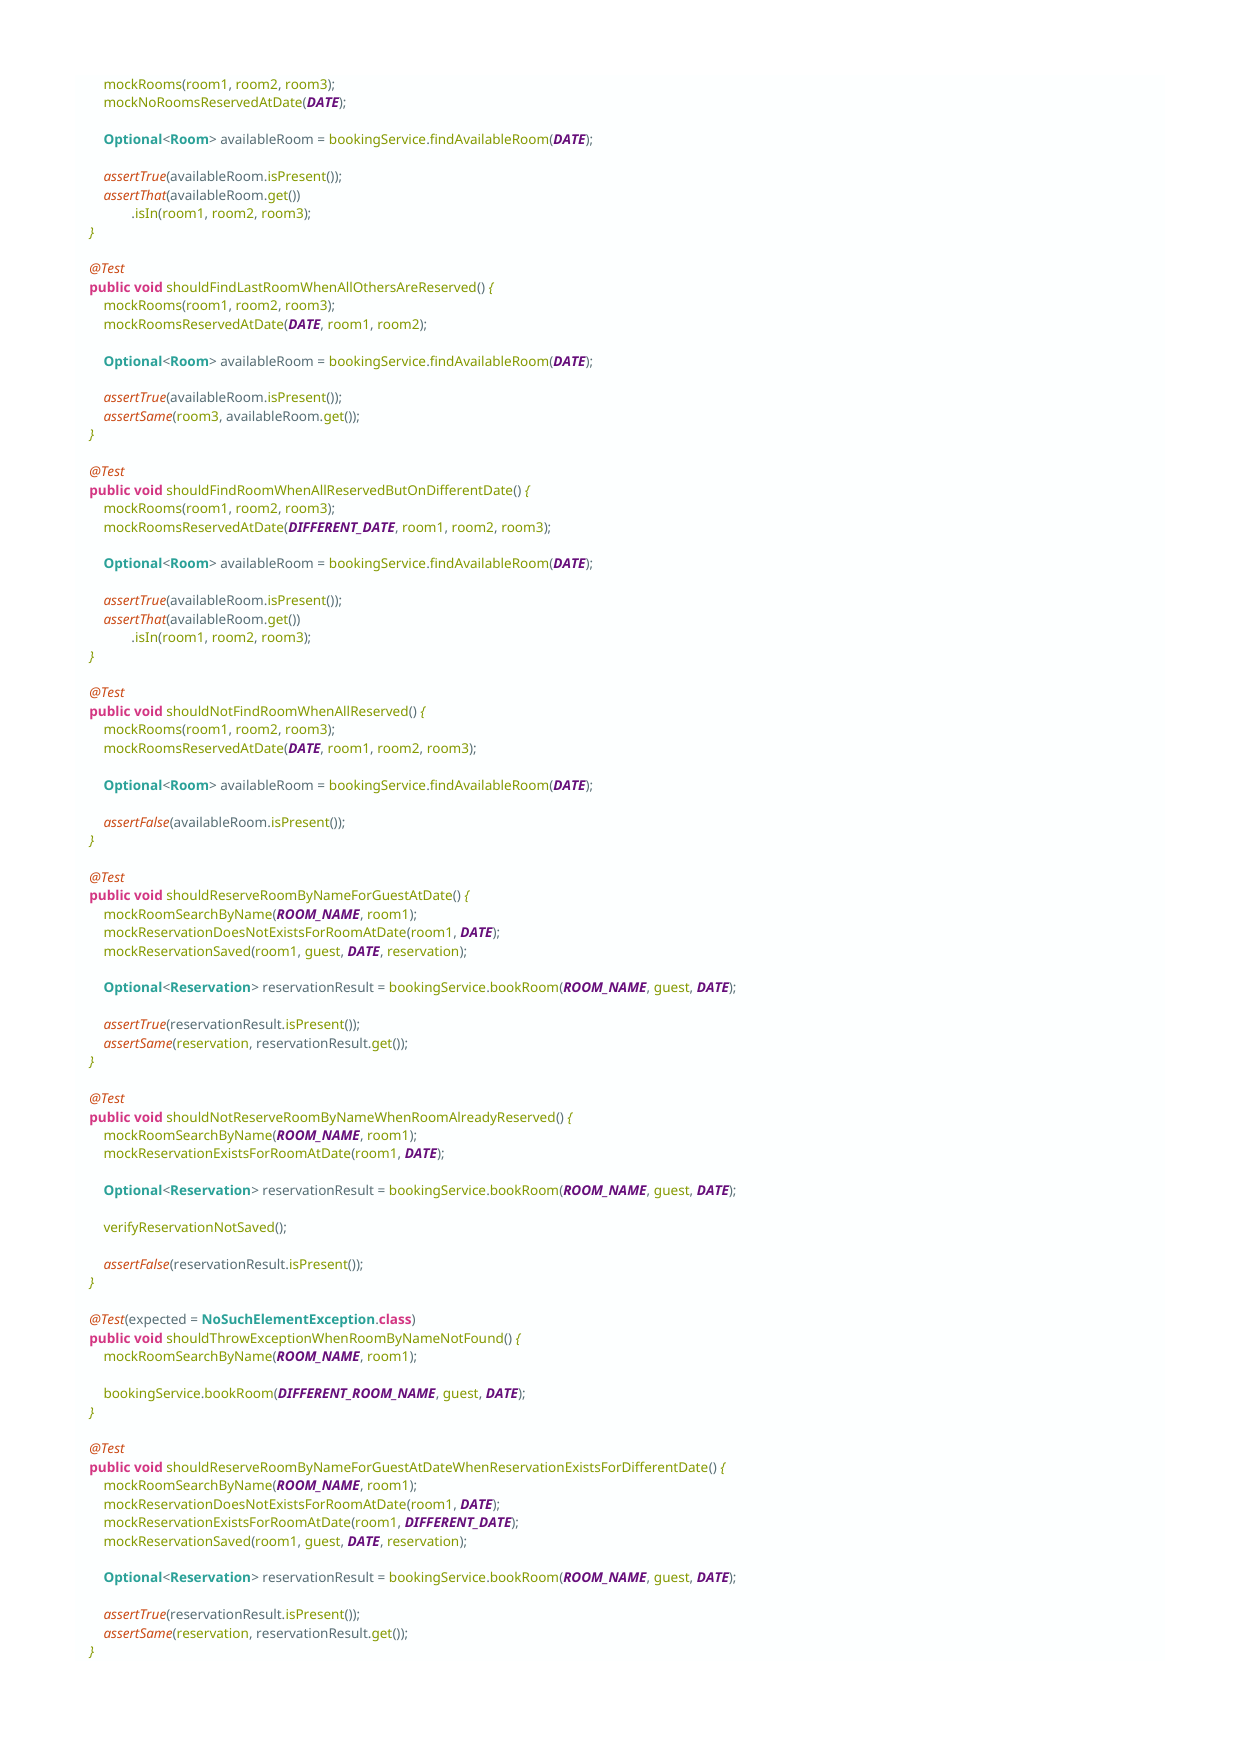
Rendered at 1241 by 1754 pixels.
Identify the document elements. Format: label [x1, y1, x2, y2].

text [75, 75, 1165, 1661]
